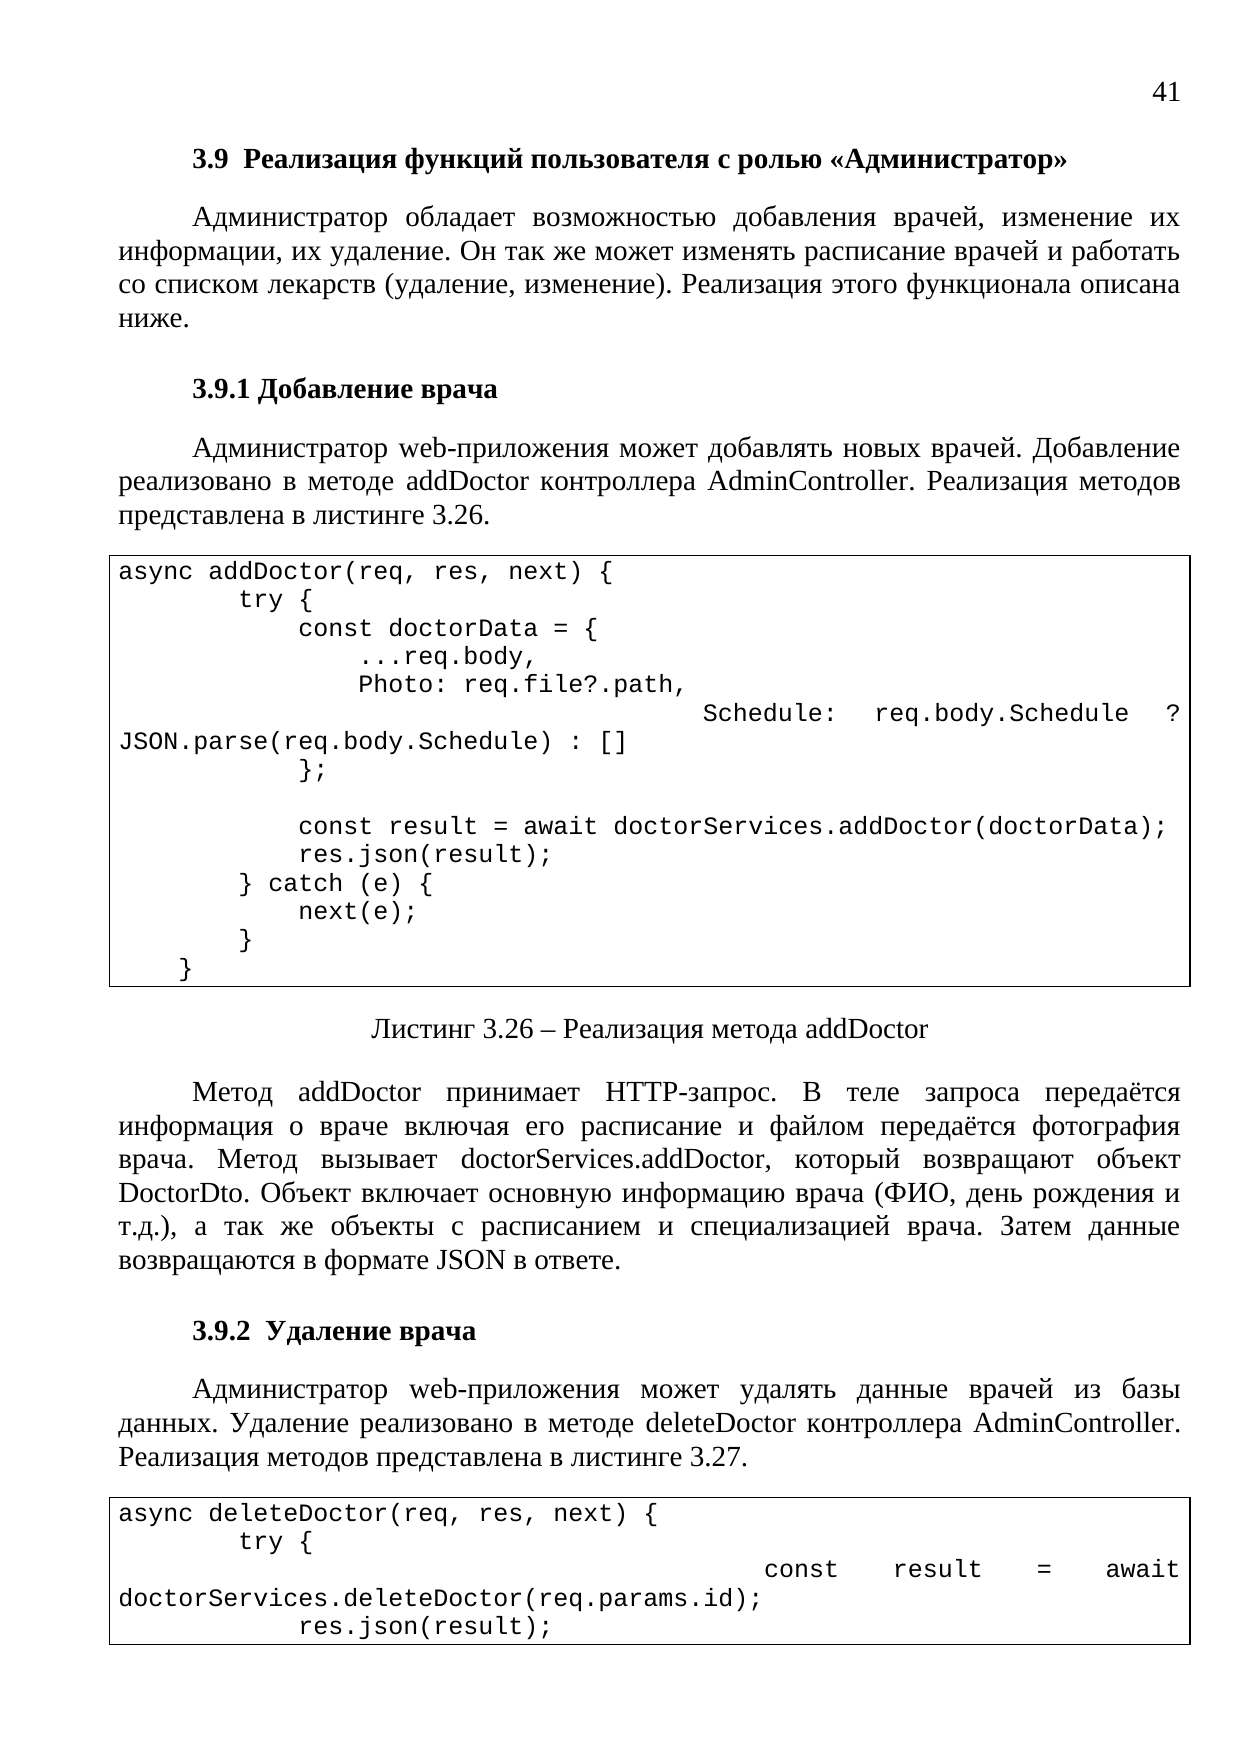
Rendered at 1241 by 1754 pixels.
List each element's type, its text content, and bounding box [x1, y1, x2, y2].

text const result = await doctorServices.addDoctor(doctorData); [118, 813, 1181, 842]
text } [118, 927, 1181, 952]
text try { [118, 587, 1181, 615]
text async addDoctor(req, res, next) { [110, 556, 1189, 587]
text } catch (e) { [118, 870, 1181, 898]
text } [110, 952, 1189, 986]
text res.json(result); [118, 842, 1181, 870]
text try { [118, 1529, 1181, 1557]
text Листинг 3.26 – Реализация метода addDoctor [118, 1012, 1181, 1045]
text ...req.body, [118, 643, 1181, 672]
text Метод addDoctor принимает HTTP-запроc. В теле запроса передаётся информация о враче включая его расписание и файлом передаётся фотография врача. Метод вызывает doctorServices.addDoctor, который возвращают объект DoctorDto. Объект включает основную информацию врача (ФИО, день рождения и т.д.), а так же объекты с расписанием и специализацией врача. Затем данные возвращаются в формате JSON в ответе. [118, 1074, 1181, 1276]
list Администратор web-приложения может удалять данные врачей из базы данных. Удаление реализовано в методе deleteDoctor контроллера AdminController. Реализация методов представлена в листинге 3.27. [118, 1372, 1181, 1472]
text const doctorData = { [118, 615, 1181, 643]
text Администратор обладает возможностью добавления врачей, изменение их информации, их удаление. Он так же может изменять расписание врачей и работать со списком лекарств (удаление, изменение). Реализация этого функционала описана ниже. [118, 199, 1181, 334]
list Администратор web-приложения может добавлять новых врачей. Добавление реализовано в методе addDoctor контроллера AdminController. Реализация методов представлена в листинге 3.26. [118, 430, 1181, 530]
text Schedule: req.body.Schedule ? JSON.parse(req.body.Schedule) : [] [118, 700, 1181, 757]
text const result = await doctorServices.deleteDoctor(req.params.id); [118, 1557, 1181, 1611]
subtitle Удаление врача [192, 1313, 1181, 1347]
text }; [118, 757, 1181, 785]
subtitle Реализация функций пользователя c ролью «Администратор» [192, 141, 1181, 174]
text Photo: req.file?.path, [118, 672, 1181, 700]
text async deleteDoctor(req, res, next) { [110, 1498, 1189, 1529]
text res.json(result); [110, 1611, 1189, 1644]
subtitle Добавление врача [192, 371, 1181, 405]
text next(e); [118, 898, 1181, 927]
